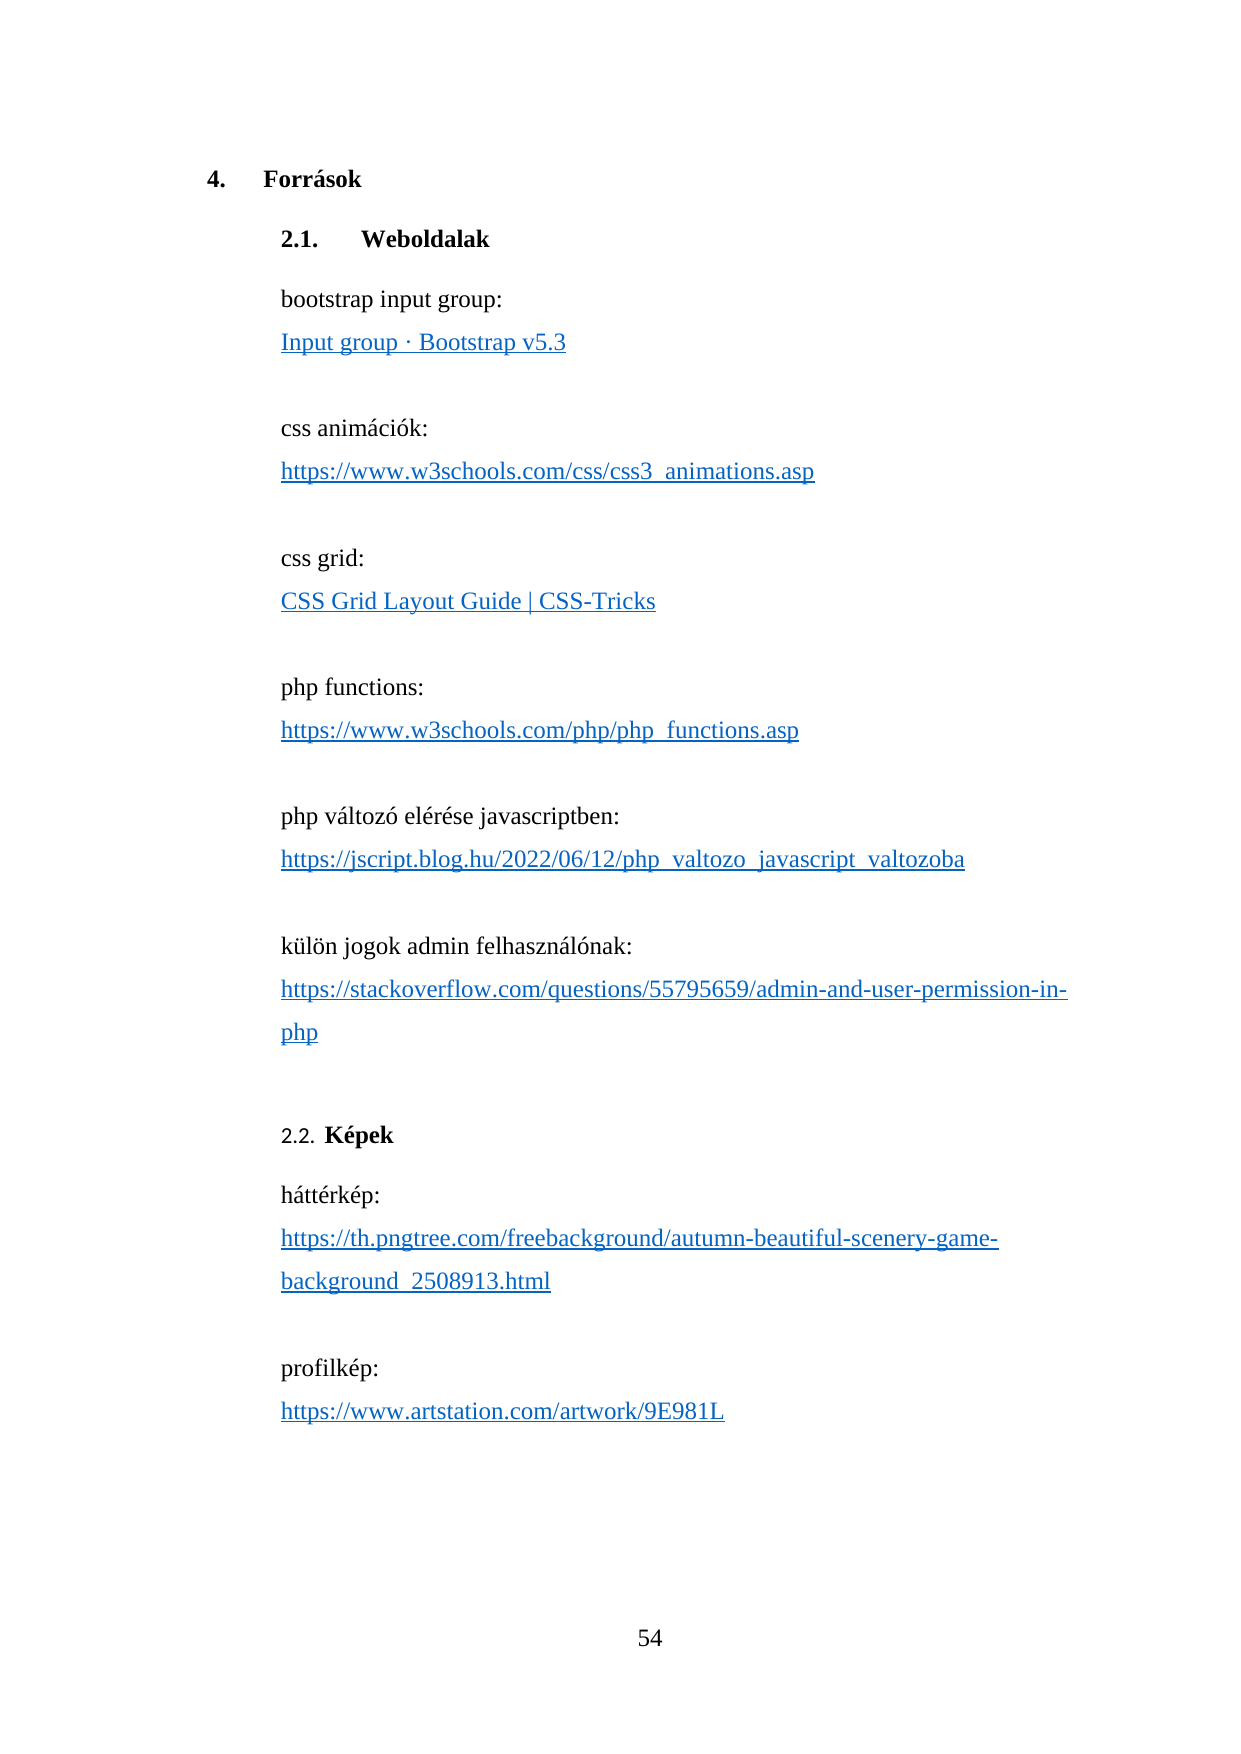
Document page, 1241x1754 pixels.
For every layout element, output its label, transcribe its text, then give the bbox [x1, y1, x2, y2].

text https://stackoverflow.com/questions/55795659/admin-and-user-permission-in-php [281, 974, 1092, 1046]
text https://www.w3schools.com/php/php_functions.asp [281, 715, 1092, 744]
text bootstrap input group: [281, 284, 1092, 313]
subtitle Források [207, 164, 1092, 193]
text php functions: [281, 672, 1092, 701]
text https://www.w3schools.com/css/css3_animations.asp [281, 456, 1092, 485]
text css grid: [281, 543, 1092, 571]
text profilkép: [281, 1353, 1092, 1381]
text https://th.pngtree.com/freebackground/autumn-beautiful-scenery-game-background_2508913.html [281, 1223, 1092, 1295]
subtitle Weboldalak [281, 224, 1092, 253]
text https://jscript.blog.hu/2022/06/12/php_valtozo_javascript_valtozoba [281, 844, 1092, 873]
text CSS Grid Layout Guide | CSS-Tricks [281, 586, 1092, 614]
text külön jogok admin felhasználónak: [281, 931, 1092, 959]
text háttérkép: [281, 1180, 1092, 1209]
text Input group · Bootstrap v5.3 [281, 327, 1092, 356]
subtitle Képek [281, 1120, 1092, 1149]
text php változó elérése javascriptben: [281, 801, 1092, 830]
text https://www.artstation.com/artwork/9E981L [281, 1396, 1092, 1424]
text css animációk: [281, 413, 1092, 442]
